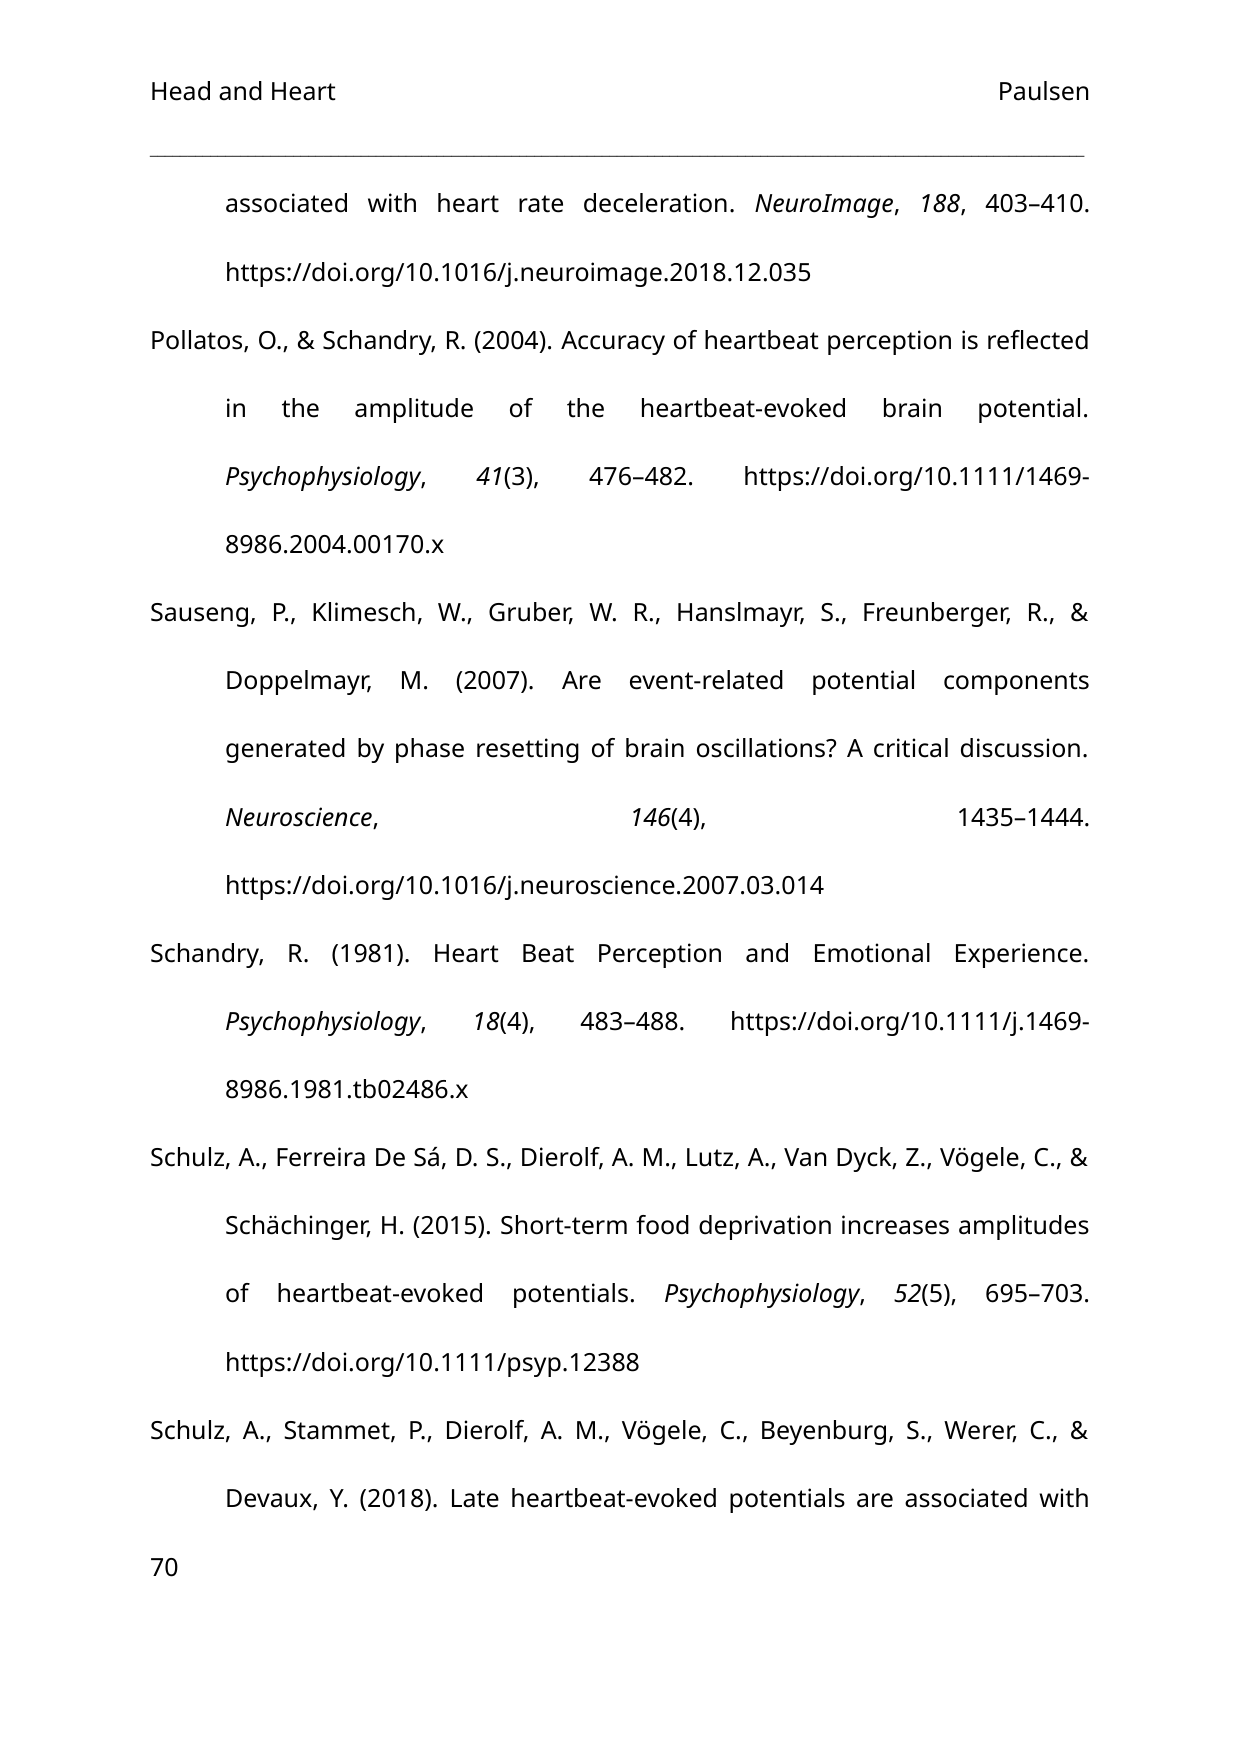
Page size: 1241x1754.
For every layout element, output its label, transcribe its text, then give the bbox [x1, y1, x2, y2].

text Schandry, R. (1981). Heart Beat Perception and Emotional Experience. Psychophysiology, 18(4), 483–488. https://doi.org/10.1111/j.1469-8986.1981.tb02486.x [150, 935, 1090, 1106]
text Sauseng, P., Klimesch, W., Gruber, W. R., Hanslmayr, S., Freunberger, R., & Doppelmayr, M. (2007). Are event-related potential components generated by phase resetting of brain oscillations? A critical discussion. Neuroscience, 146(4), 1435–1444. https://doi.org/10.1016/j.neuroscience.2007.03.014 [150, 595, 1090, 901]
text Schulz, A., Ferreira De Sá, D. S., Dierolf, A. M., Lutz, A., Van Dyck, Z., Vögele, C., & Schächinger, H. (2015). Short‐term food deprivation increases amplitudes of heartbeat‐evoked potentials. Psychophysiology, 52(5), 695–703. https://doi.org/10.1111/psyp.12388 [150, 1140, 1090, 1378]
text Pollatos, O., & Schandry, R. (2004). Accuracy of heartbeat perception is reflected in the amplitude of the heartbeat-evoked brain potential. Psychophysiology, 41(3), 476–482. https://doi.org/10.1111/1469-8986.2004.00170.x [150, 322, 1090, 561]
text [150, 1412, 1090, 1514]
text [150, 186, 1090, 288]
